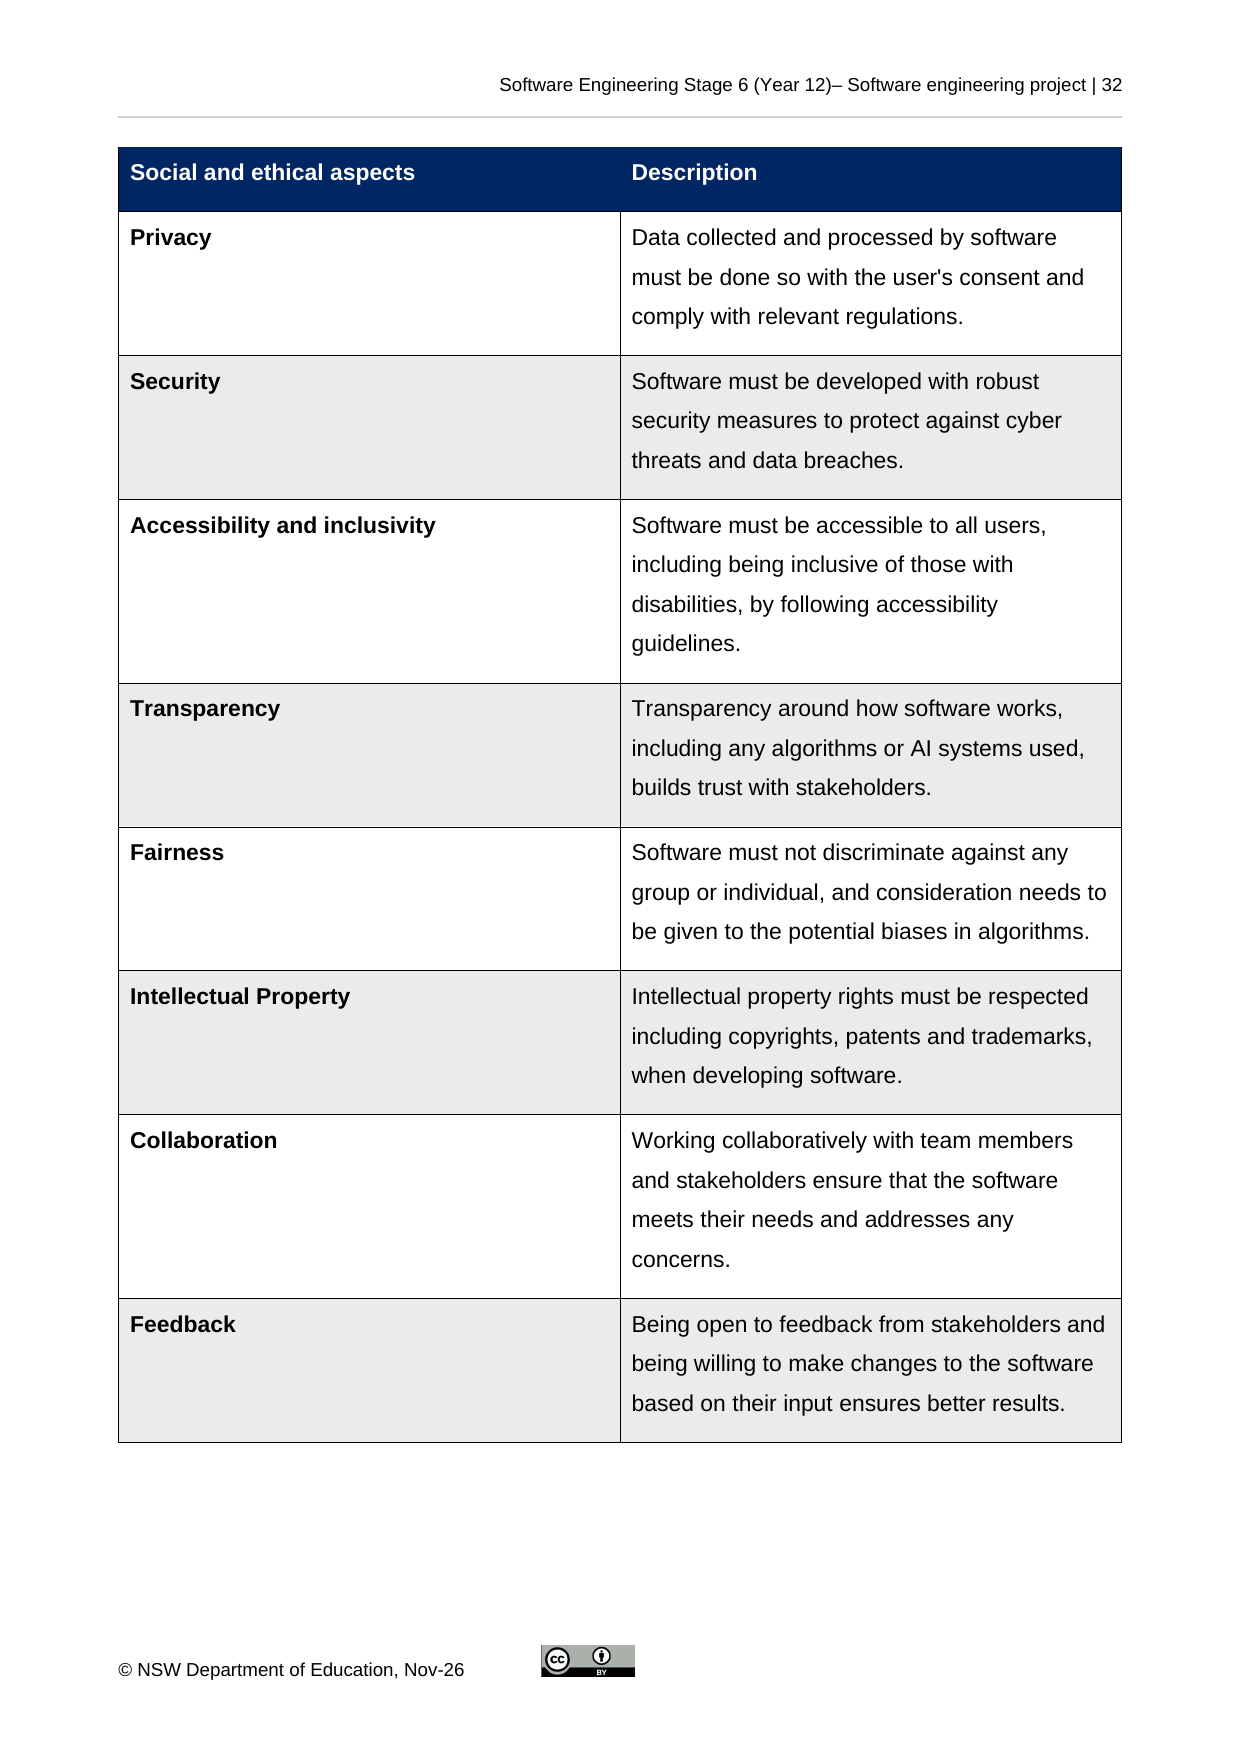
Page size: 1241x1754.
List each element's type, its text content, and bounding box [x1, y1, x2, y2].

table_cell Working collaboratively with team members and stakeholders ensure that the software meets their needs and addresses any concerns. [621, 1115, 1121, 1298]
picture [541, 1645, 635, 1677]
table_cell Transparency [119, 684, 620, 826]
table_cell Collaboration [119, 1115, 620, 1298]
table_cell Being open to feedback from stakeholders and being willing to make changes to the software based on their input ensures better results. [621, 1299, 1121, 1442]
table_header Social and ethical aspects [119, 147, 620, 211]
table_cell Privacy [119, 212, 620, 355]
table_cell Software must be accessible to all users, including being inclusive of those with disabilities, by following accessibility guidelines. [621, 500, 1121, 682]
table_cell Data collected and processed by software must be done so with the user's consent and comply with relevant regulations. [621, 212, 1121, 355]
table_cell Fairness [119, 828, 620, 970]
table_cell Accessibility and inclusivity [119, 500, 620, 682]
table_cell Software must be developed with robust security measures to protect against cyber threats and data breaches. [621, 356, 1121, 499]
table_cell Feedback [119, 1299, 620, 1442]
table_cell Software must not discriminate against any group or individual, and consideration needs to be given to the potential biases in algorithms. [621, 828, 1121, 970]
table_cell Transparency around how software works, including any algorithms or AI systems used, builds trust with stakeholders. [621, 684, 1121, 826]
table_header Description [620, 147, 1121, 211]
table_cell Security [119, 356, 620, 499]
table_cell Intellectual Property [119, 971, 620, 1114]
table_cell Intellectual property rights must be respected including copyrights, patents and trademarks, when developing software. [621, 971, 1121, 1114]
